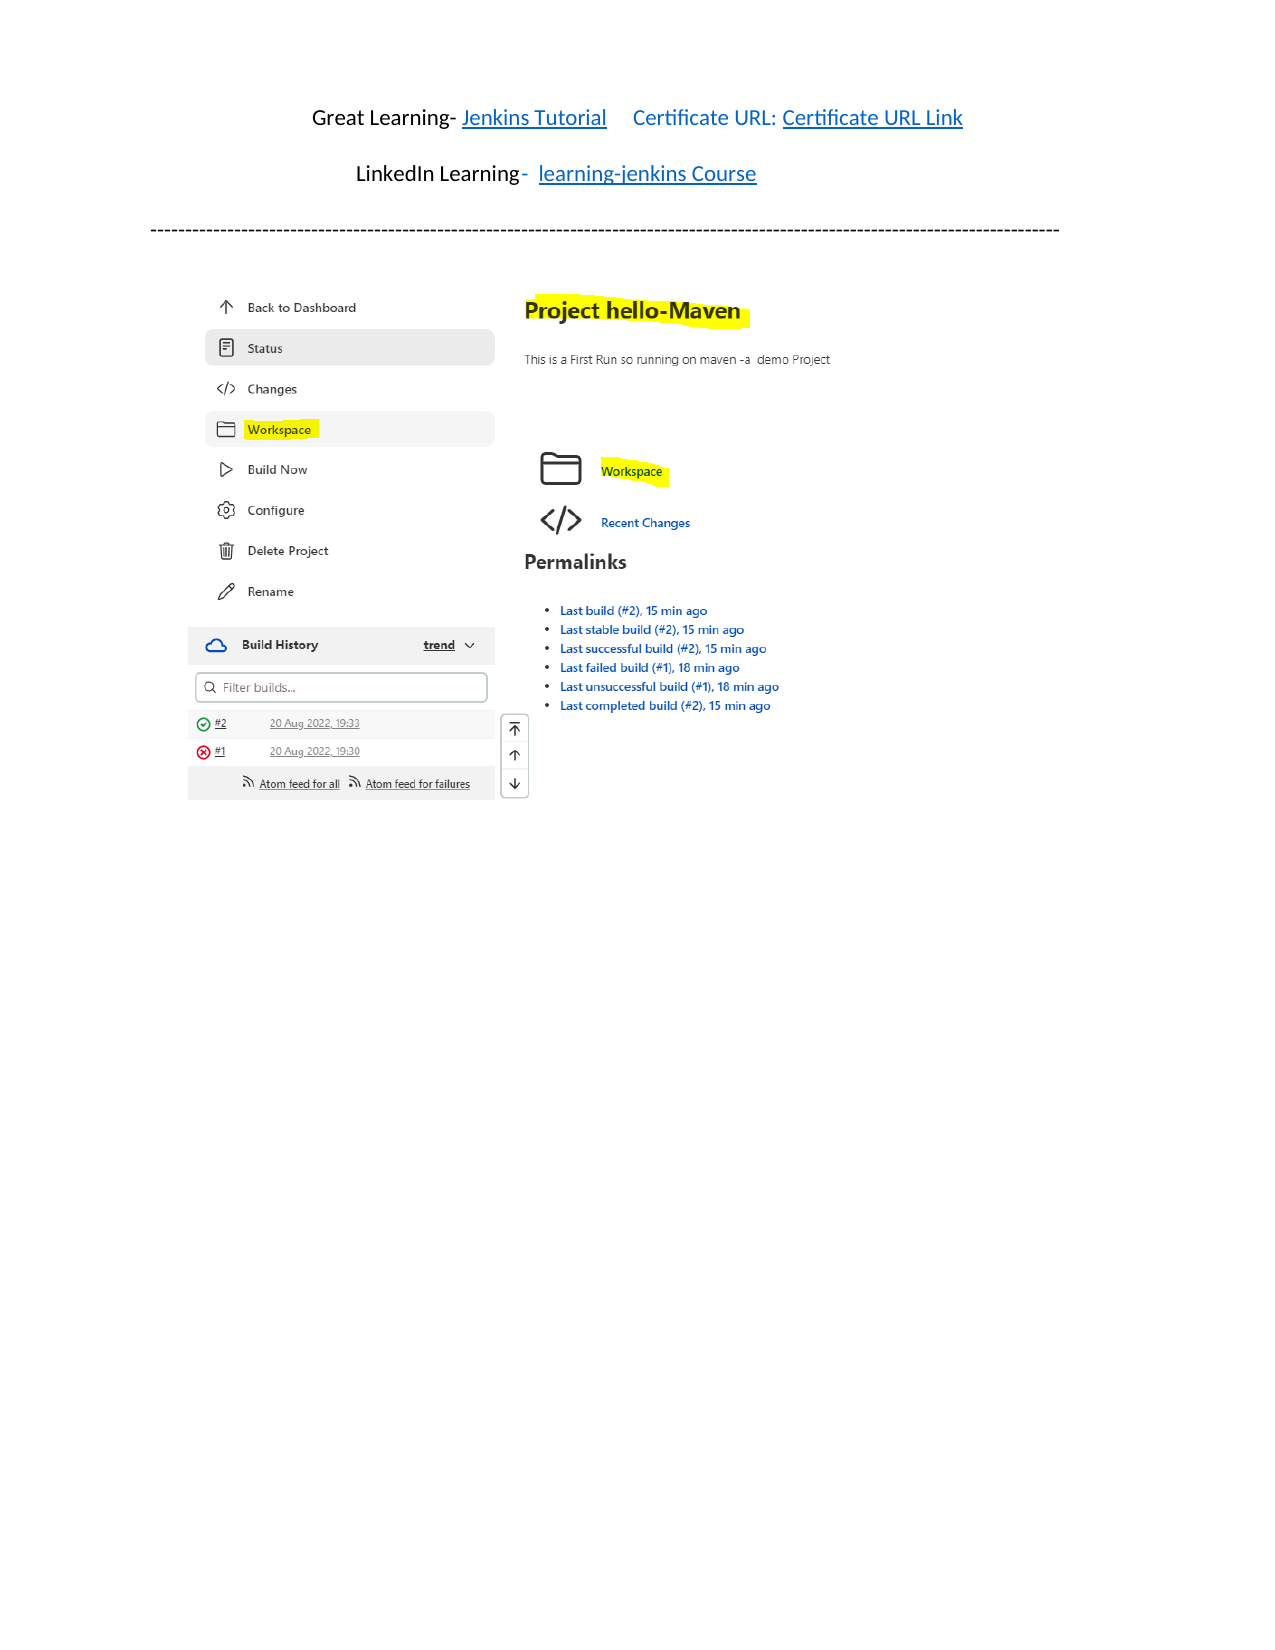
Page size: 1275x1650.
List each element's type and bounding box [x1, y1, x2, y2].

picture [187, 271, 1163, 855]
